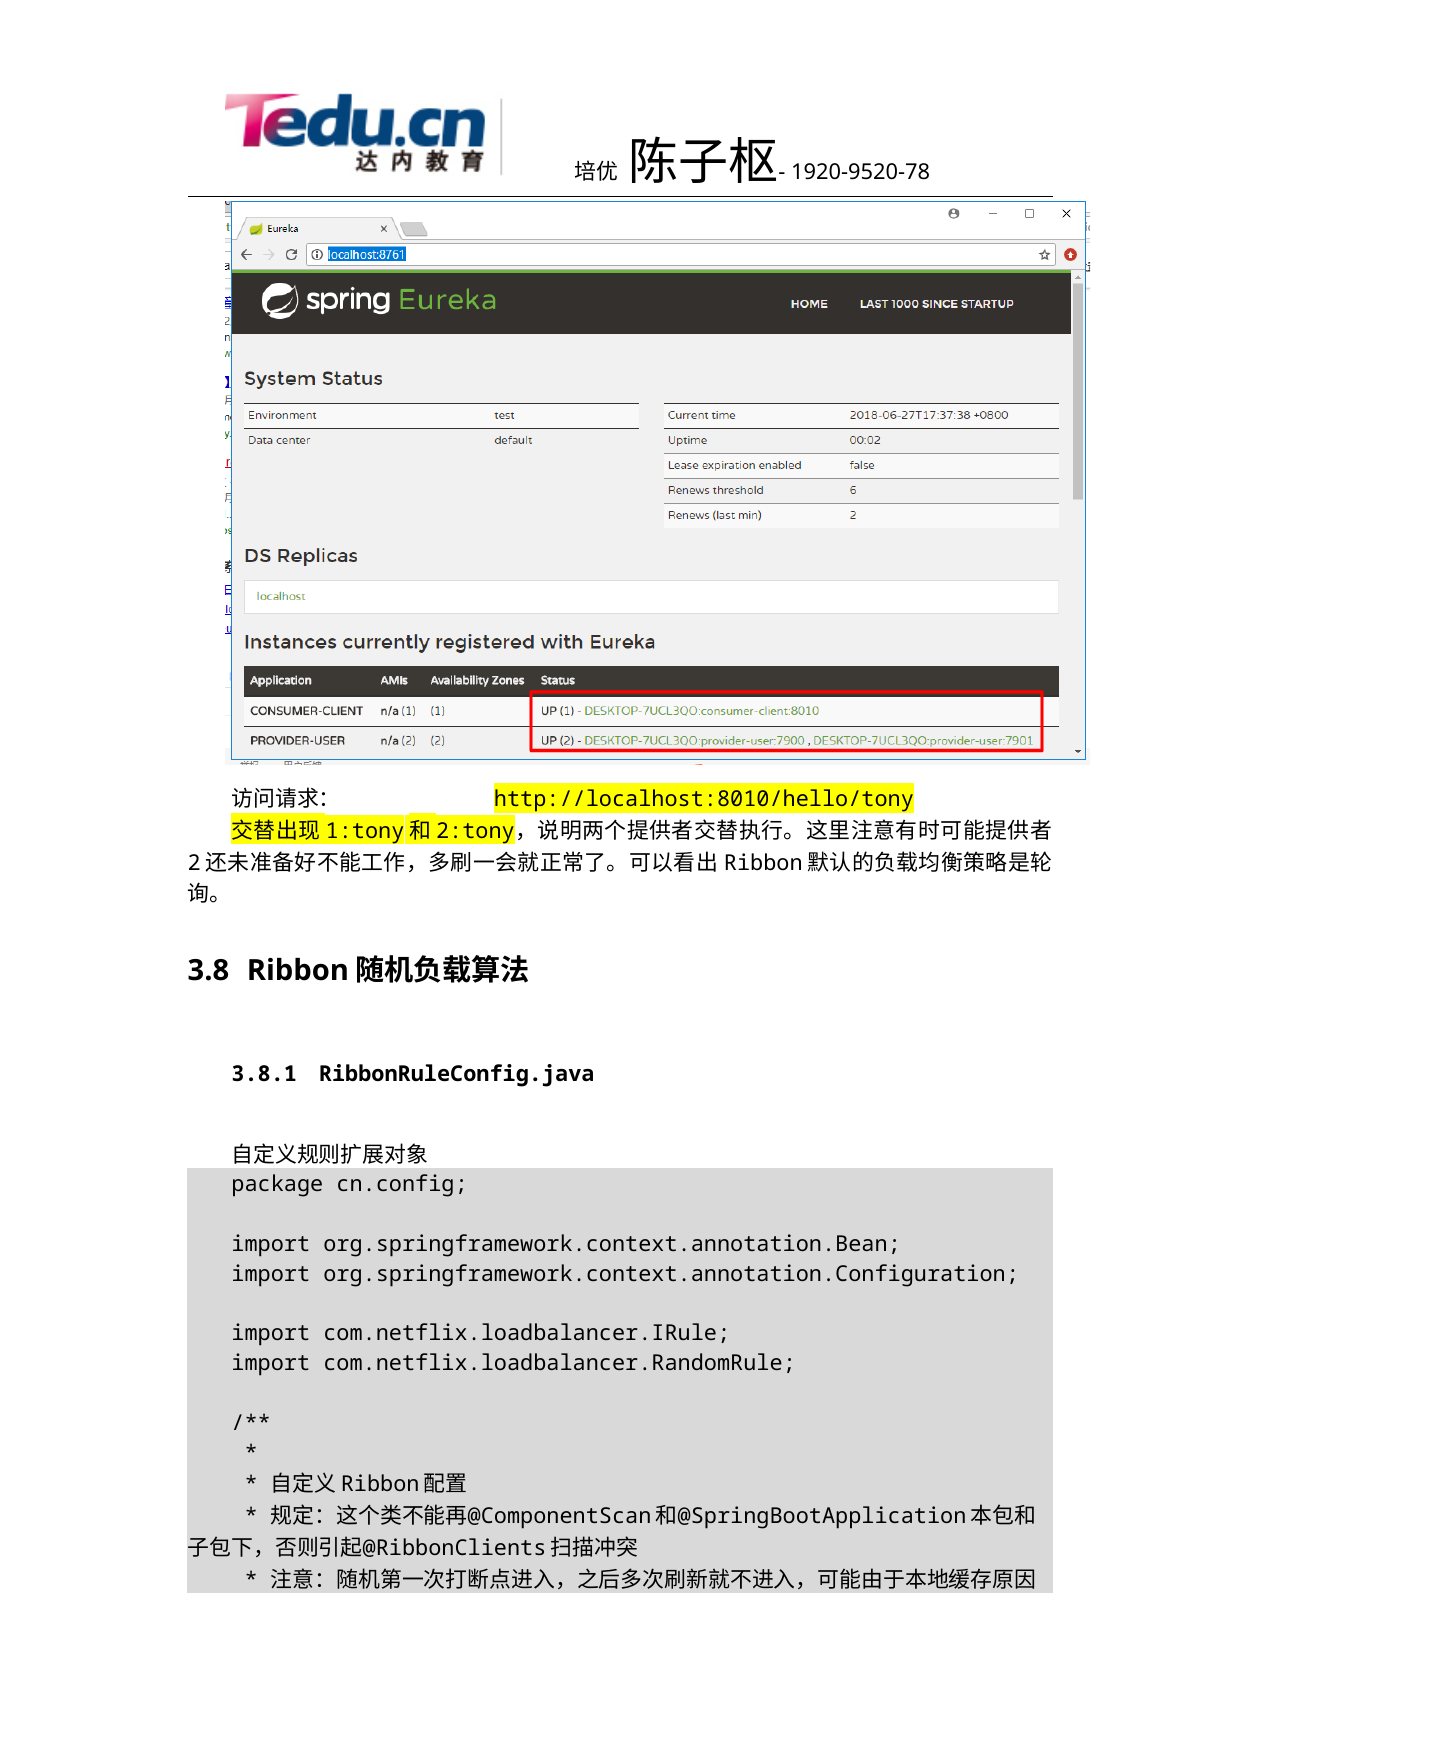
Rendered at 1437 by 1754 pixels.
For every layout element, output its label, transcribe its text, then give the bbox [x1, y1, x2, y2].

text * 规定：这个类不能再@ComponentScan和@SpringBootApplication本包和子包下，否则引起@RibbonClients扫描冲突 [187, 1498, 1053, 1562]
text * 自定义Ribbon配置 [187, 1466, 1053, 1498]
text /** [187, 1407, 1053, 1436]
text import com.netflix.loadbalancer.IRule; [187, 1317, 1053, 1347]
text import com.netflix.loadbalancer.RandomRule; [187, 1347, 1053, 1377]
text import org.springframework.context.annotation.Configuration; [187, 1258, 1053, 1287]
subtitle Ribbon随机负载算法 [187, 935, 1053, 1000]
text * 注意：随机第一次打断点进入，之后多次刷新就不进入，可能由于本地缓存原因 [187, 1562, 1053, 1593]
text 访问请求： http://localhost:8010/hello/tony [187, 781, 1053, 813]
text package cn.config; [187, 1168, 1053, 1198]
text 自定义规则扩展对象 [187, 1137, 1053, 1168]
subtitle RibbonRuleConfig.java [187, 1058, 1053, 1088]
picture [225, 201, 1091, 765]
picture [225, 88, 507, 180]
text import org.springframework.context.annotation.Bean; [187, 1228, 1053, 1258]
text * [187, 1436, 1053, 1466]
text 交替出现1:tony和2:tony，说明两个提供者交替执行。这里注意有时可能提供者2还未准备好不能工作，多刷一会就正常了。可以看出Ribbon默认的负载均衡策略是轮询。 [187, 813, 1053, 908]
